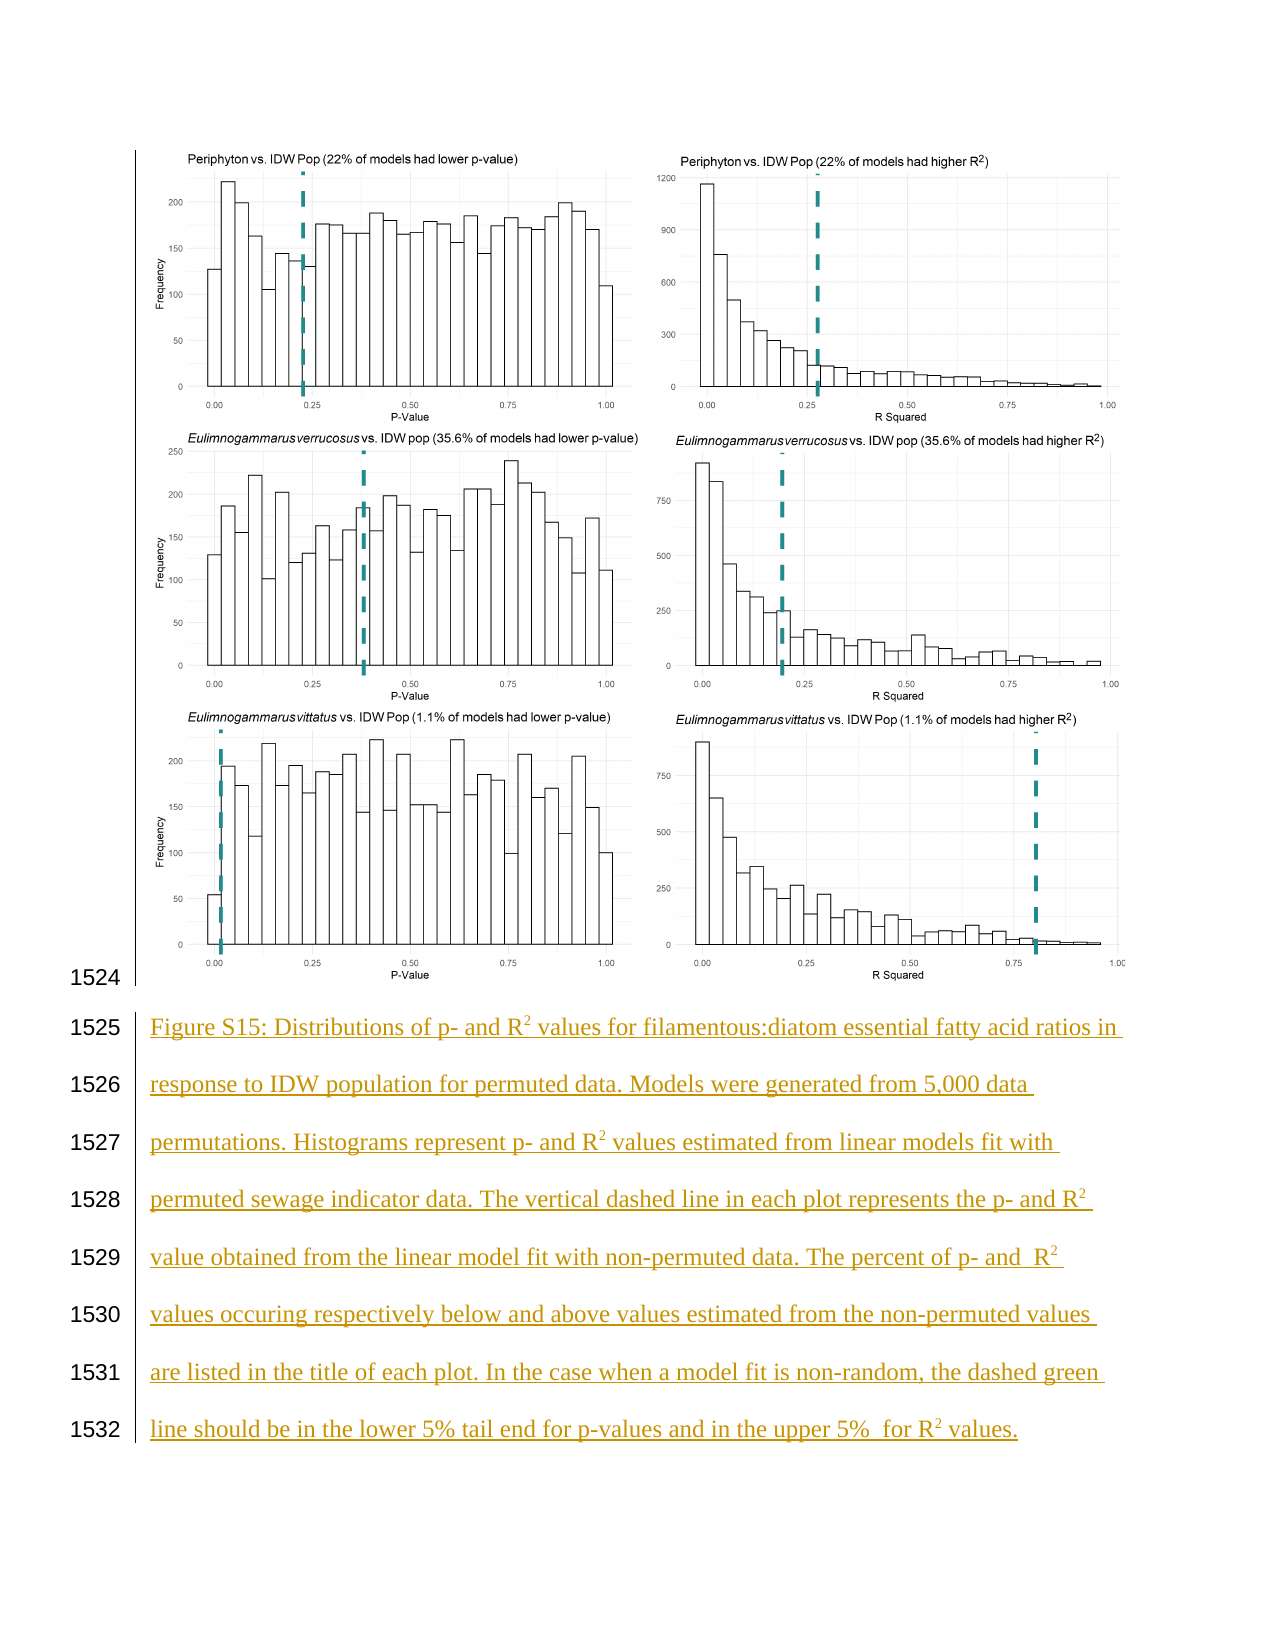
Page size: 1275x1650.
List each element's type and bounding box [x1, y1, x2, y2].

picture [150, 150, 1125, 986]
